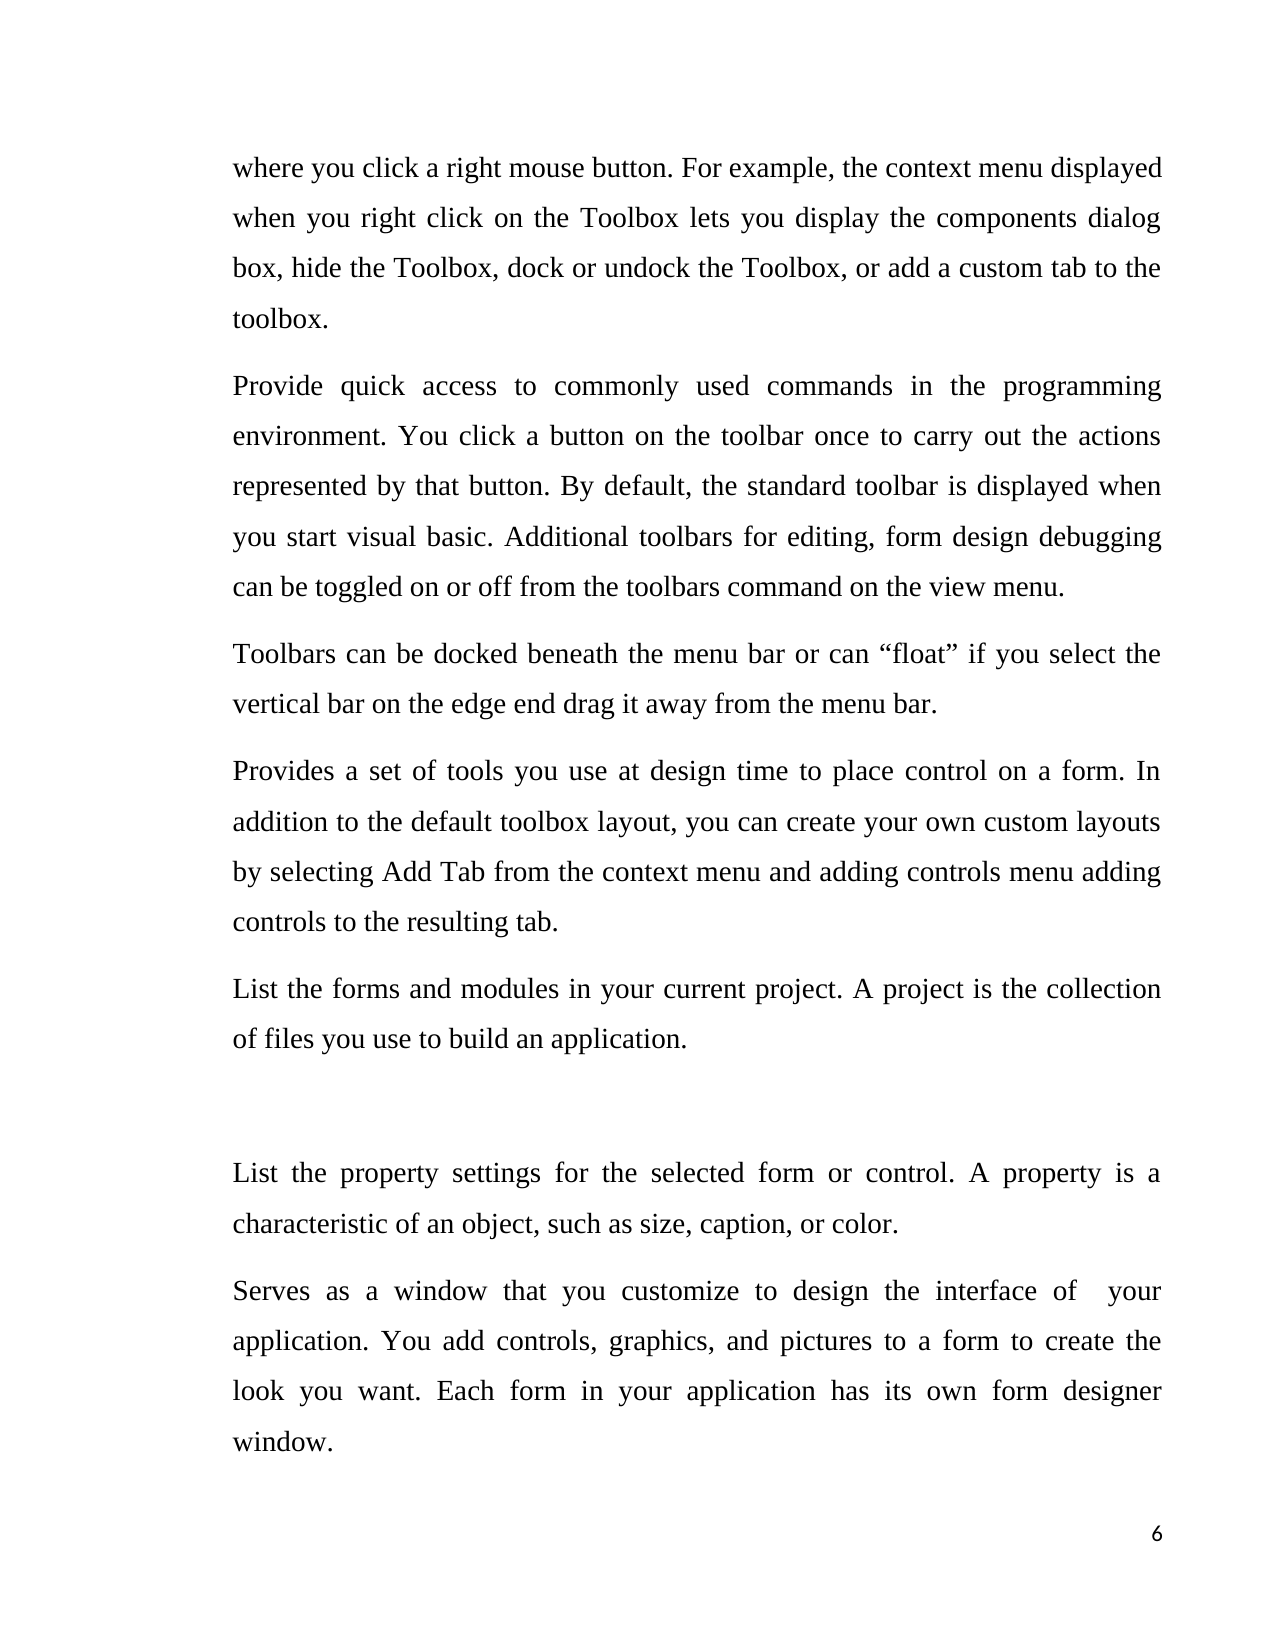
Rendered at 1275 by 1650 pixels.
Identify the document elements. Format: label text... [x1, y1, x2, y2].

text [232, 150, 1162, 334]
text Serves as a window that you customize to design the interface of your application. You add controls, graphics, and pictures to a form to create the look you want. Each form in your application has its own form designer window. [232, 1273, 1162, 1457]
text List the property settings for the selected form or control. A property is a characteristic of an object, such as size, caption, or color. [232, 1156, 1162, 1239]
text Toolbars can be docked beneath the menu bar or can “float” if you select the vertical bar on the edge end drag it away from the menu bar. [232, 636, 1162, 720]
text Provide quick access to commonly used commands in the programming environment. You click a button on the toolbar once to carry out the actions represented by that button. By default, the standard toolbar is displayed when you start visual basic. Additional toolbars for editing, form design debugging can be toggled on or off from the toolbars command on the view menu. [232, 368, 1162, 603]
text List the forms and modules in your current project. A project is the collection of files you use to build an application. [232, 971, 1162, 1055]
text Provides a set of tools you use at design time to place control on a form. In addition to the default toolbox layout, you can create your own custom layouts by selecting Add Tab from the context menu and adding controls menu adding controls to the resulting tab. [232, 753, 1162, 938]
